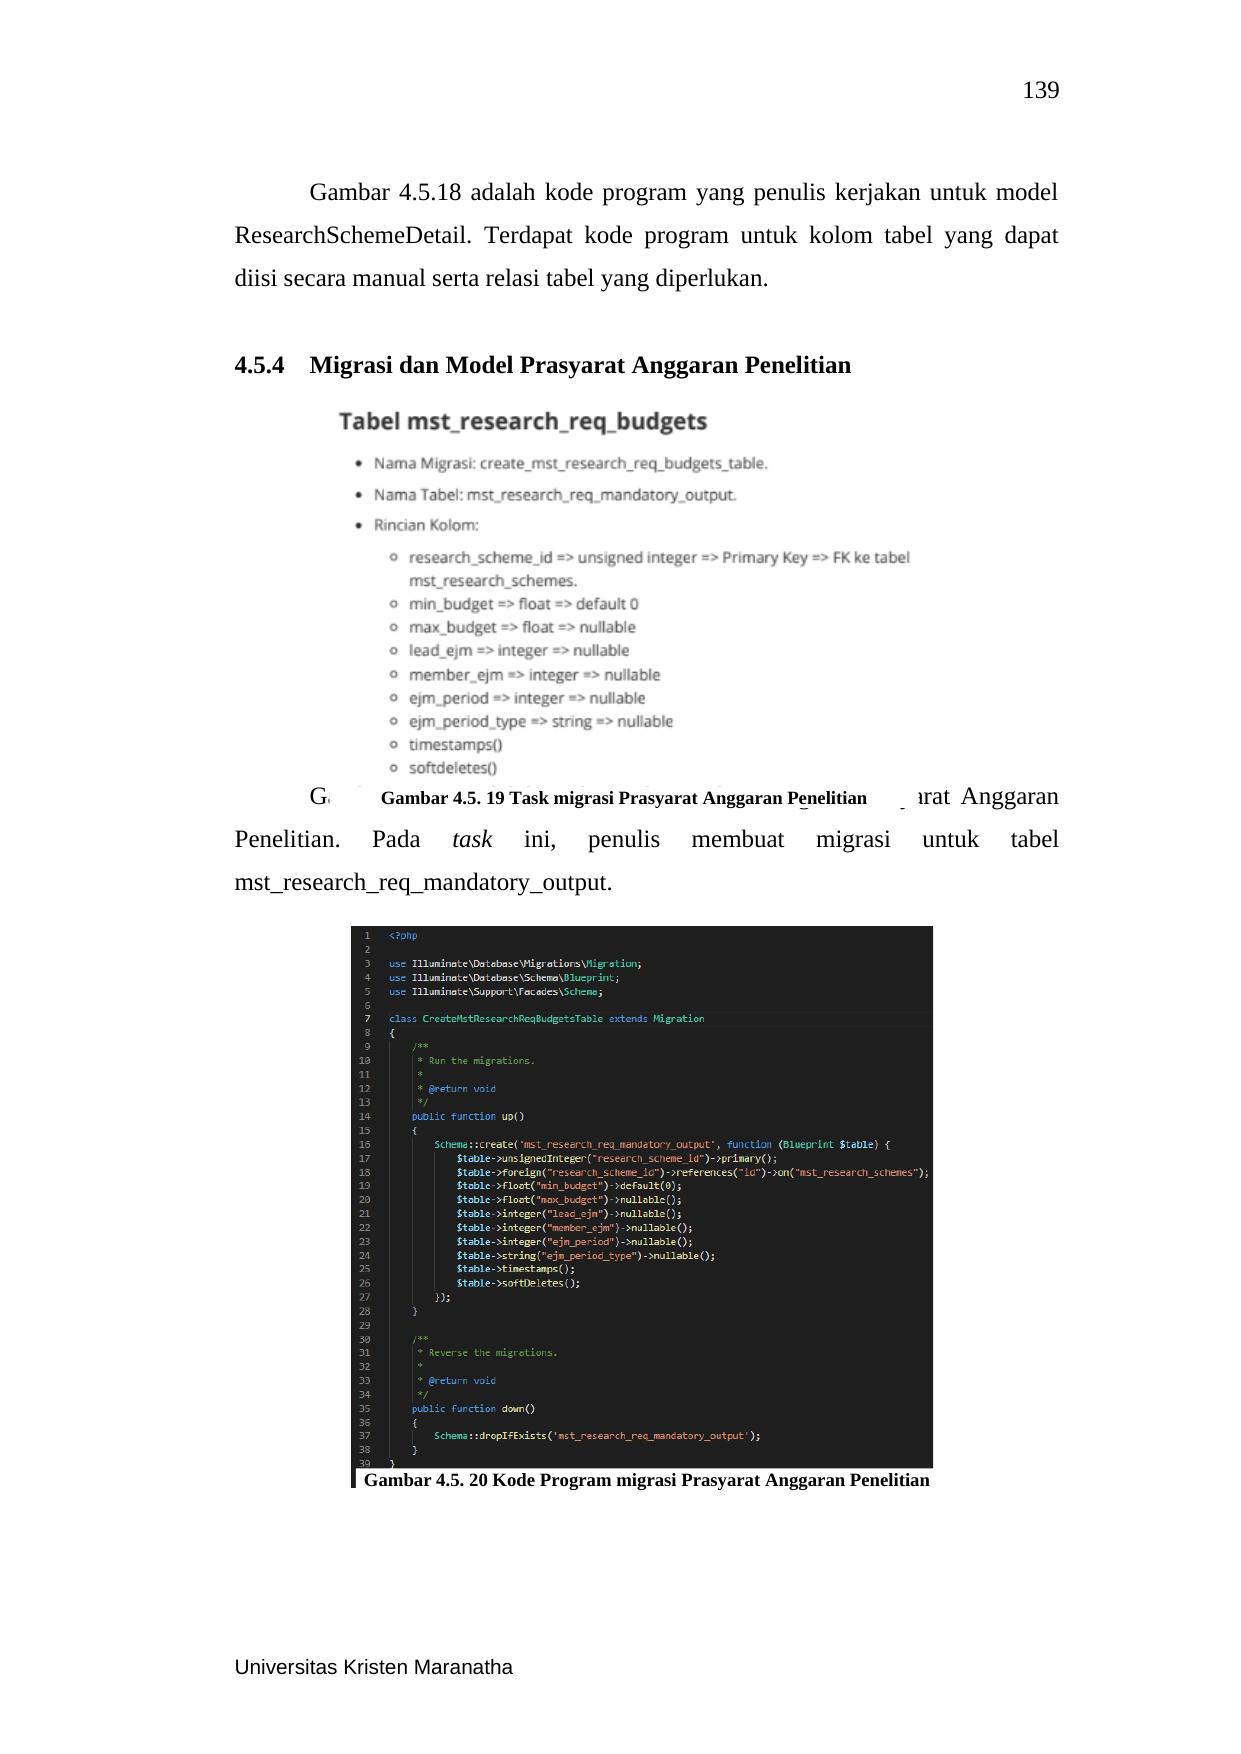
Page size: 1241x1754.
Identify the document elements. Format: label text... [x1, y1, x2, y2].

text Gambar 4.5.19 adalah task untuk membuat migrasi Prasyarat Anggaran Penelitian. Pada task ini, penulis membuat migrasi untuk tabel mst_research_req_mandatory_output. [234, 781, 1059, 896]
text Gambar 4.5.18 adalah kode program yang penulis kerjakan untuk model ResearchSchemeDetail. Terdapat kode program untuk kolom tabel yang dapat diisi secara manual serta relasi tabel yang diperlukan. [234, 177, 1059, 292]
picture [329, 402, 919, 778]
subtitle 4.5.4 Migrasi dan Model Prasyarat Anggaran Penelitian [234, 350, 1059, 378]
picture [351, 926, 934, 1488]
